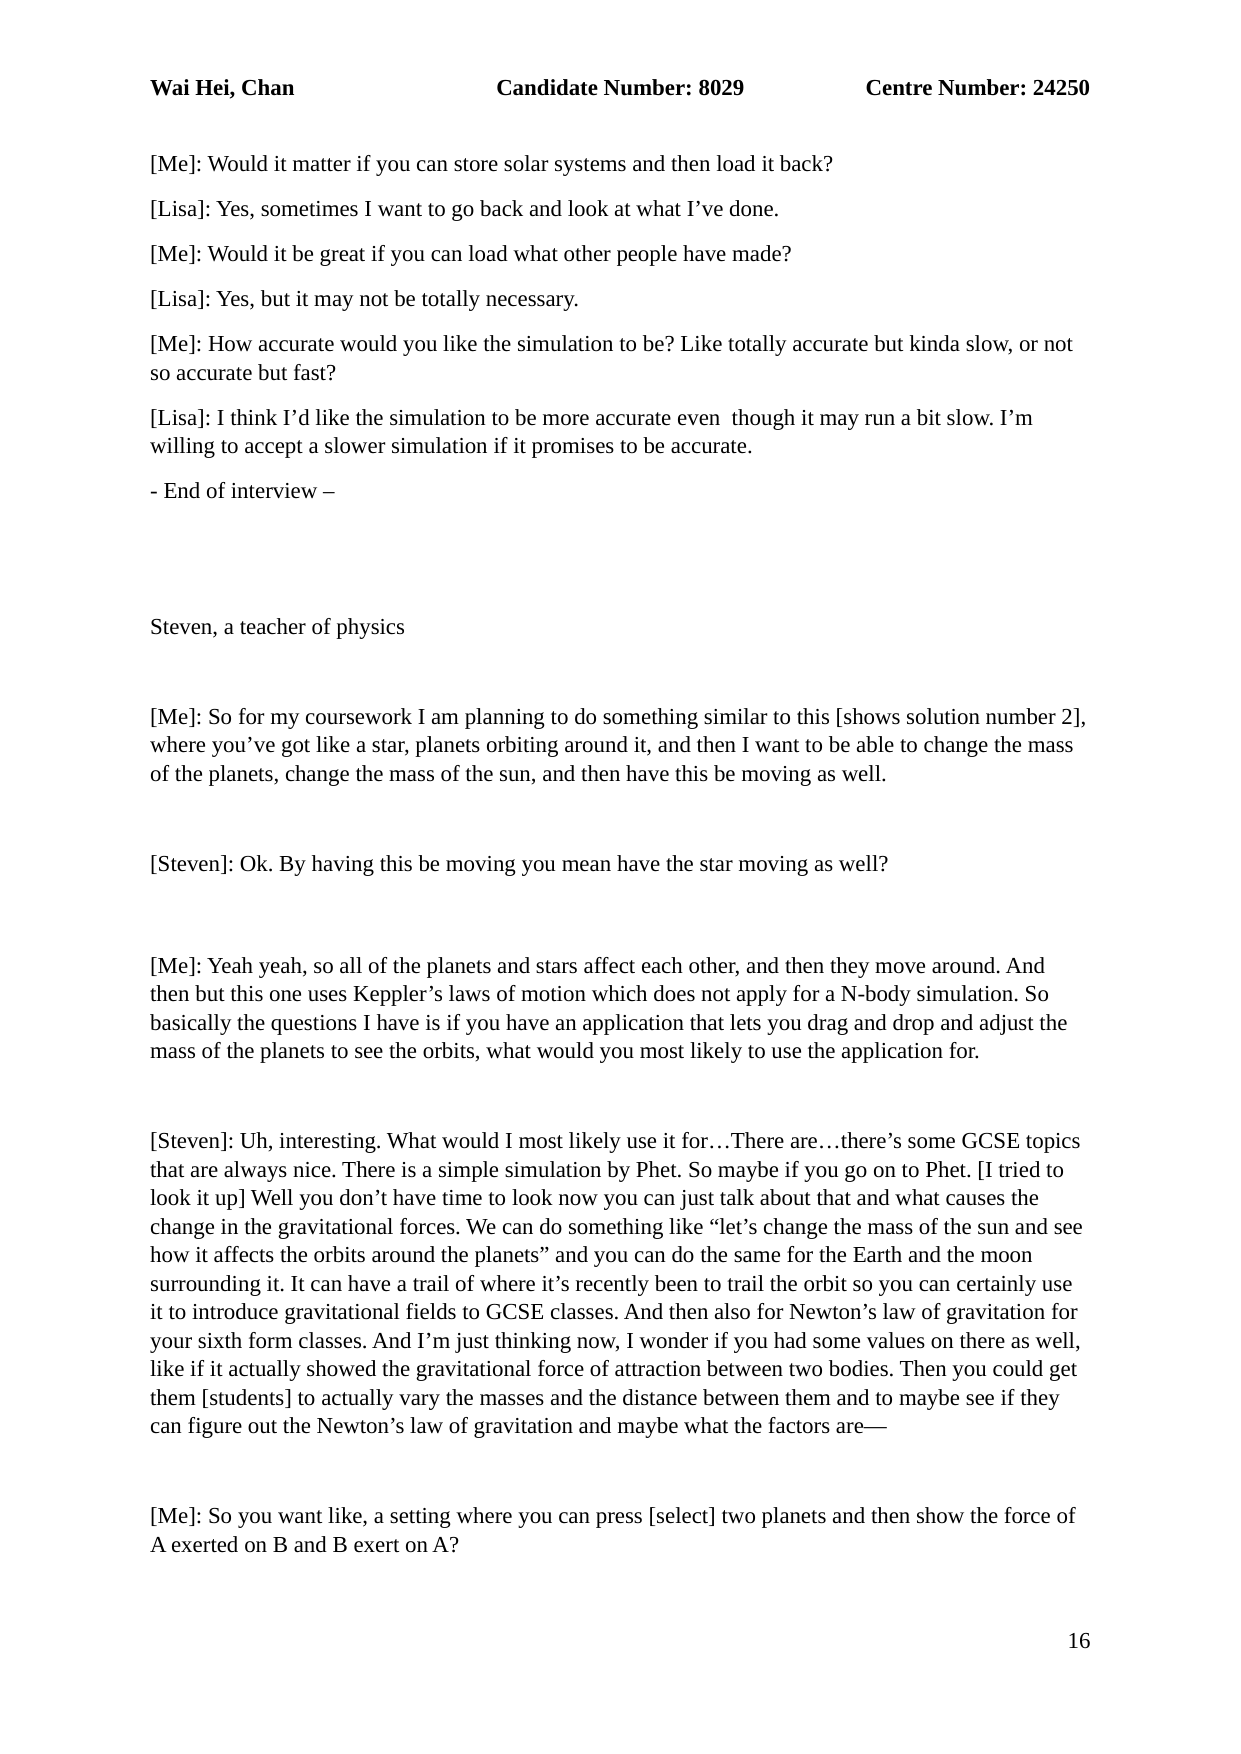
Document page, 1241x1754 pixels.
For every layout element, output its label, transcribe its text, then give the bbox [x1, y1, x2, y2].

text [Steven]: Uh, interesting. What would I most likely use it for…There are…there’s some GCSE topics that are always nice. There is a simple simulation by Phet. So maybe if you go on to Phet. [I tried to look it up] Well you don’t have time to look now you can just talk about that and what causes the change in the gravitational forces. We can do something like “let’s change the mass of the sun and see how it affects the orbits around the planets” and you can do the same for the Earth and the moon surrounding it. It can have a trail of where it’s recently been to trail the orbit so you can certainly use it to introduce gravitational fields to GCSE classes. And then also for Newton’s law of gravitation for your sixth form classes. And I’m just thinking now, I wonder if you had some values on there as well, like if it actually showed the gravitational force of attraction between two bodies. Then you could get them [students] to actually vary the masses and the distance between them and to maybe see if they can figure out the Newton’s law of gravitation and maybe what the factors are— [150, 1128, 1090, 1438]
text - End of interview – [150, 477, 1090, 504]
text [Lisa]: Yes, but it may not be totally necessary. [150, 285, 1090, 312]
text [Me]: So for my coursework I am planning to do something similar to this [shows solution number 2], where you’ve got like a star, planets orbiting around it, and then I want to be able to change the mass of the planets, change the mass of the sun, and then have this be moving as well. [150, 703, 1090, 786]
text Steven, a teacher of physics [150, 613, 1090, 639]
text [Lisa]: Yes, sometimes I want to go back and look at what I’ve done. [150, 195, 1090, 221]
text [Steven]: Ok. By having this be moving you mean have the star moving as well? [150, 850, 1090, 876]
text [Me]: So you want like, a setting where you can press [select] two planets and then show the force of A exerted on B and B exert on A? [150, 1502, 1090, 1557]
text [Me]: Yeah yeah, so all of the planets and stars affect each other, and then they move around. And then but this one uses Keppler’s laws of motion which does not apply for a N-body simulation. So basically the questions I have is if you have an application that lets you drag and drop and adjust the mass of the planets to see the orbits, what would you most likely to use the application for. [150, 895, 1090, 1064]
text [Me]: How accurate would you like the simulation to be? Like totally accurate but kinda slow, or not so accurate but fast? [150, 330, 1090, 385]
text [Me]: Would it be great if you can load what other people have made? [150, 240, 1090, 267]
text [Lisa]: I think I’d like the simulation to be more accurate even though it may run a bit slow. I’m willing to accept a slower simulation if it promises to be accurate. [150, 404, 1090, 459]
text [Me]: Would it matter if you can store solar systems and then load it back? [150, 150, 1090, 176]
